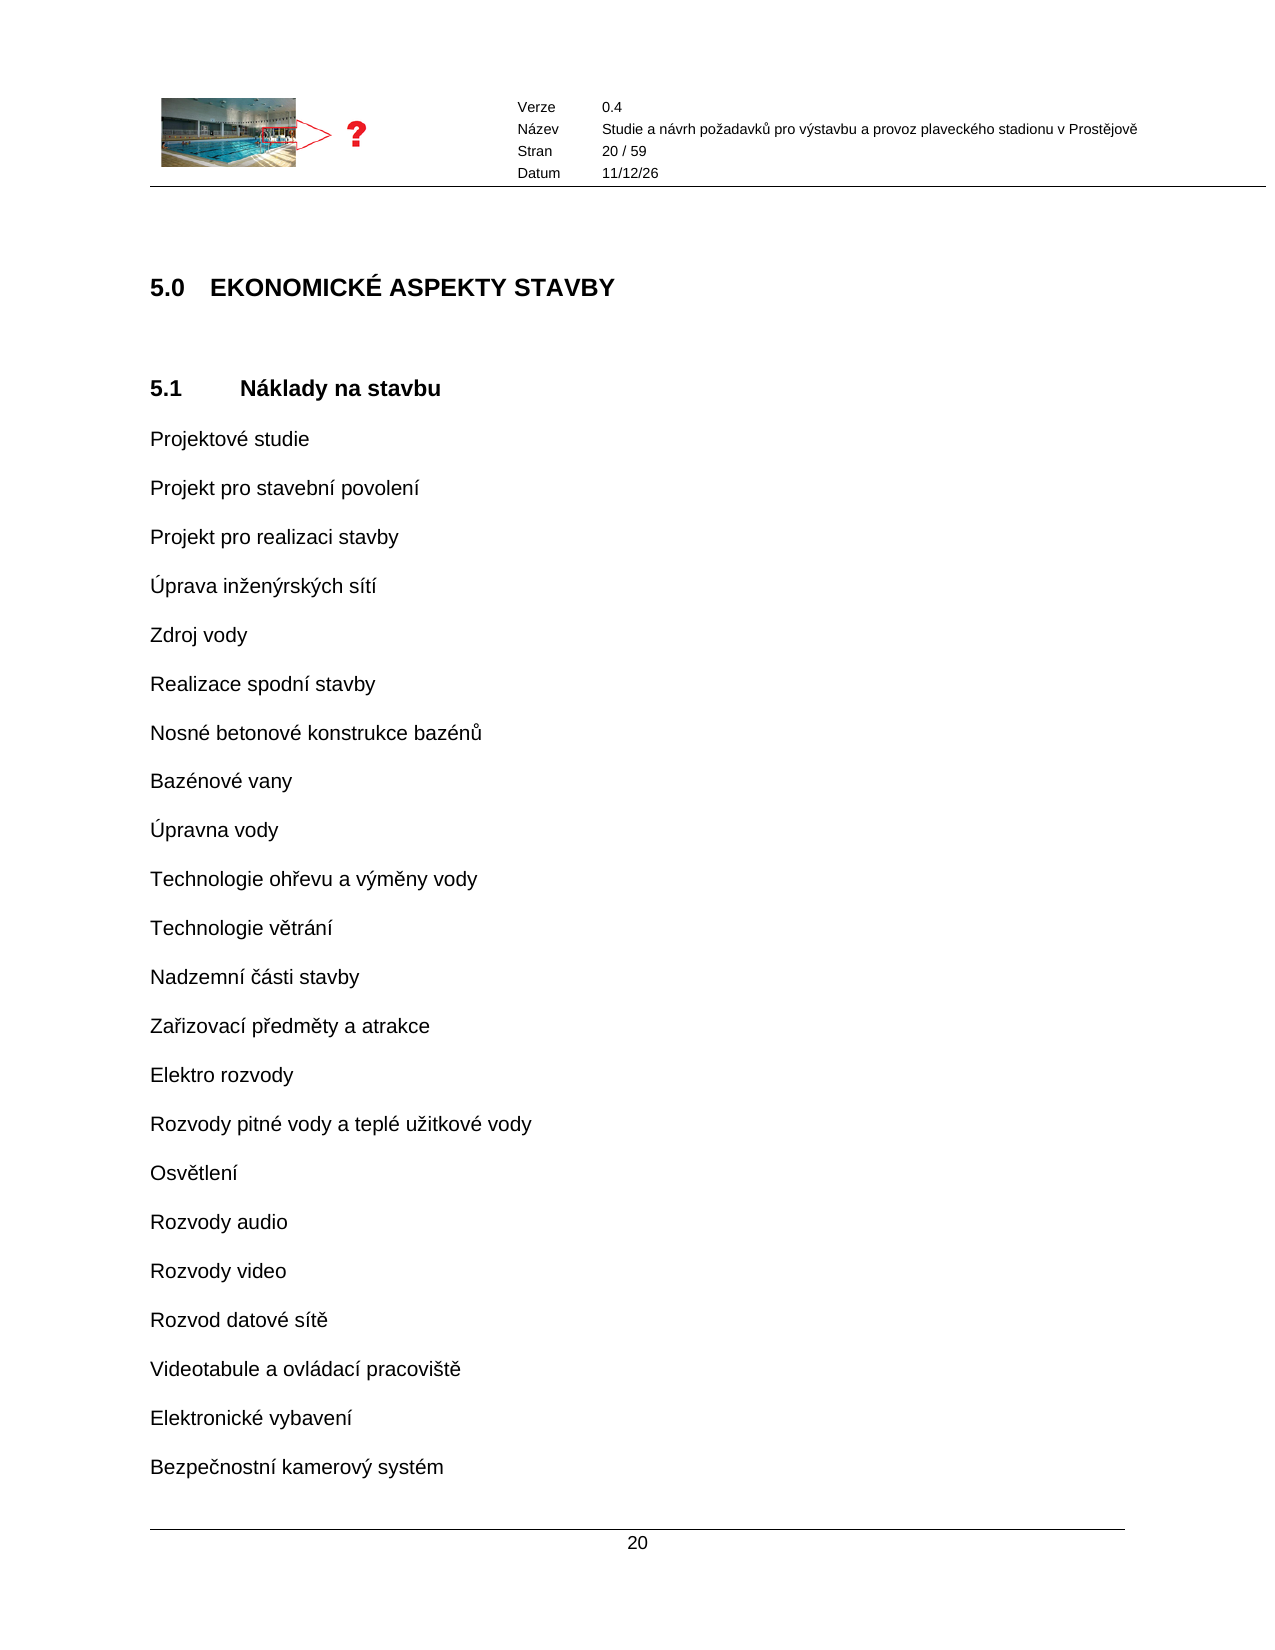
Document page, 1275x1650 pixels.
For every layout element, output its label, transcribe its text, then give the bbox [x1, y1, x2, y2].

text Projekt pro stavební povolení [150, 476, 1125, 499]
text Rozvod datové sítě [150, 1308, 1125, 1332]
text Elektro rozvody [150, 1063, 1125, 1087]
text Projekt pro realizaci stavby [150, 524, 1125, 548]
text Nosné betonové konstrukce bazénů [150, 720, 1125, 744]
text Zařizovací předměty a atrakce [150, 1014, 1125, 1038]
text Zdroj vody [150, 622, 1125, 646]
text Projektové studie [150, 427, 1125, 451]
subtitle Náklady na stavbu [150, 375, 1125, 402]
text Úprava inženýrských sítí [150, 573, 1125, 597]
text Úpravna vody [150, 818, 1125, 842]
text Elektronické vybavení [150, 1406, 1125, 1430]
picture [161, 98, 416, 167]
text Bezpečnostní kamerový systém [150, 1455, 1125, 1479]
text Rozvody pitné vody a teplé užitkové vody [150, 1112, 1125, 1136]
text Technologie ohřevu a výměny vody [150, 867, 1125, 891]
text Bazénové vany [150, 769, 1125, 793]
text Technologie větrání [150, 916, 1125, 940]
text Rozvody video [150, 1259, 1125, 1283]
text Rozvody audio [150, 1210, 1125, 1234]
text Nadzemní části stavby [150, 965, 1125, 989]
subtitle Ekonomické aspekty stavby [150, 272, 1125, 301]
text Videotabule a ovládací pracoviště [150, 1357, 1125, 1381]
text Realizace spodní stavby [150, 671, 1125, 695]
text Osvětlení [150, 1161, 1125, 1185]
